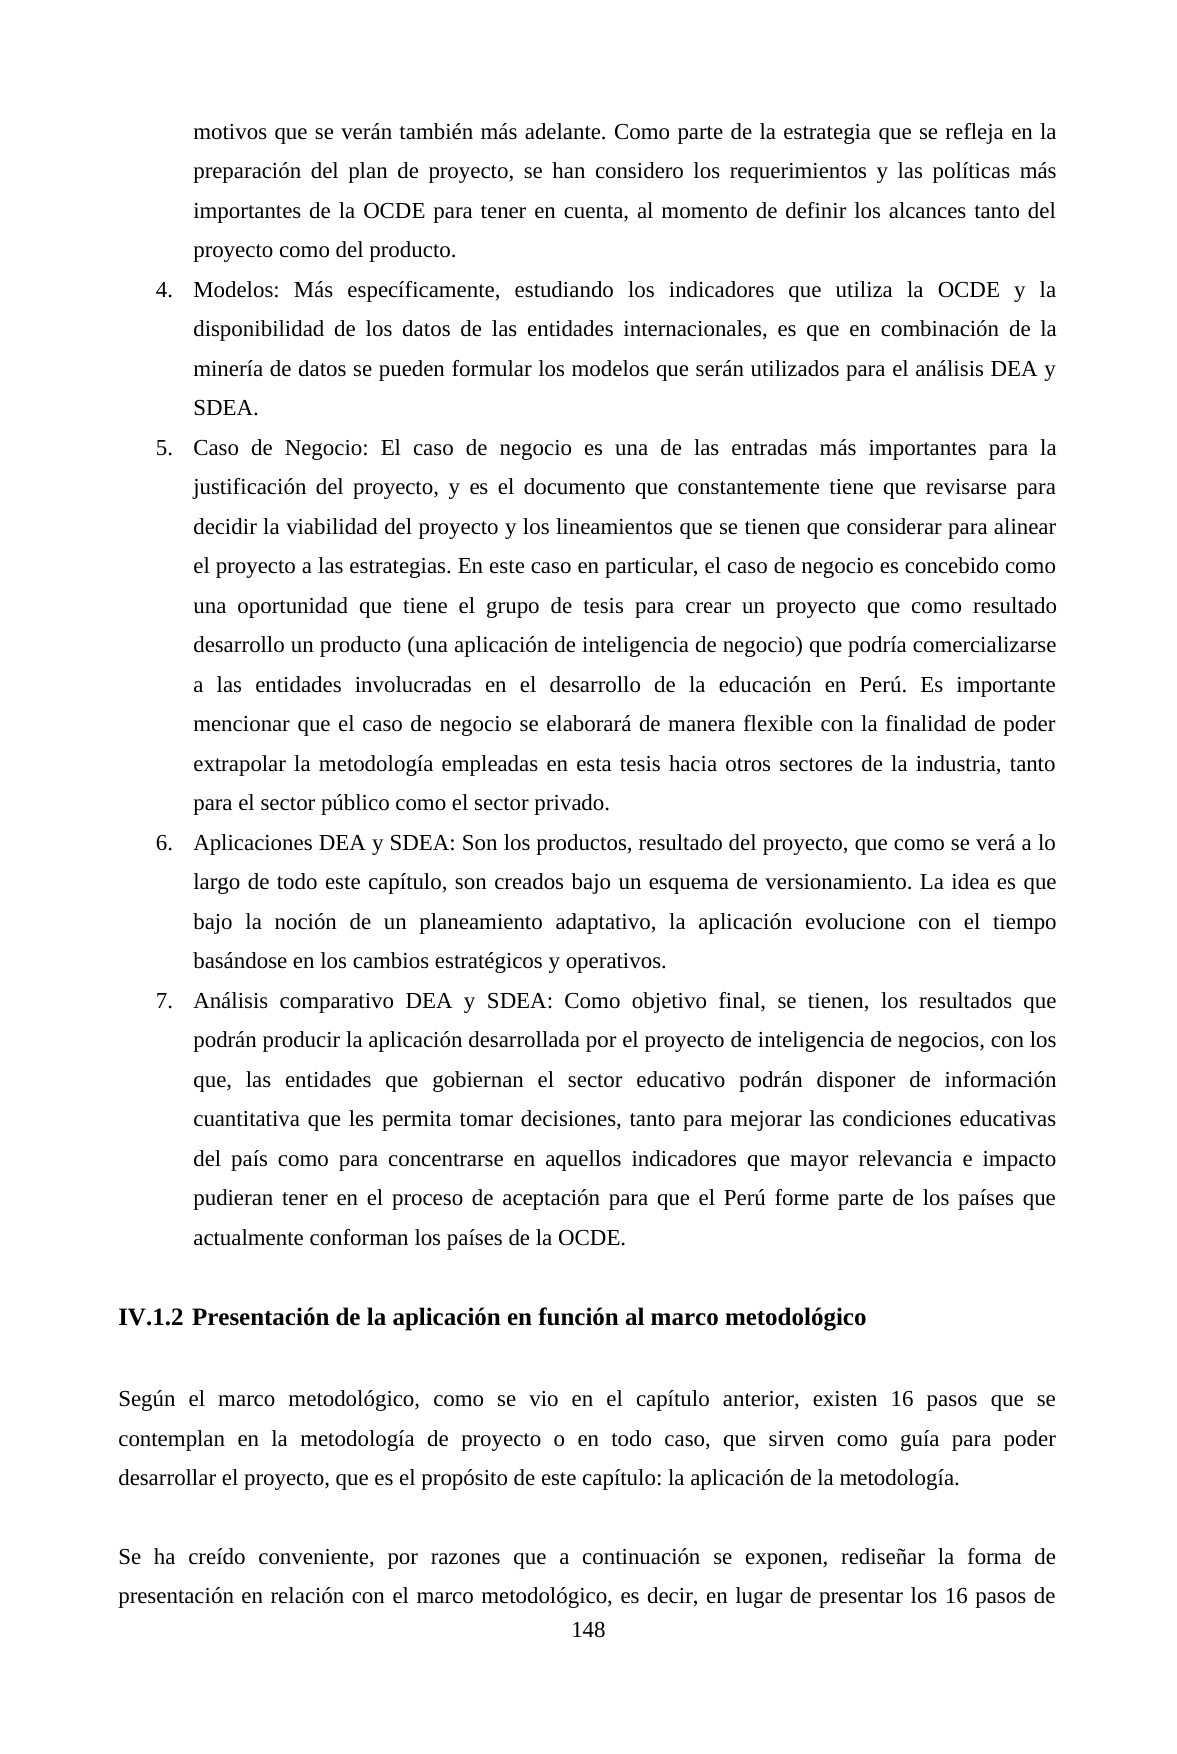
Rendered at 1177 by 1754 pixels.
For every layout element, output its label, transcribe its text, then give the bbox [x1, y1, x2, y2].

subtitle Presentación de la aplicación en función al marco metodológico [118, 1302, 1058, 1331]
text Según el marco metodológico, como se vio en el capítulo anterior, existen 16 pasos que se contemplan en la metodología de proyecto o en todo caso, que sirven como guía para poder desarrollar el proyecto, que es el propósito de este capítulo: la aplicación de la metodología. [118, 1385, 1058, 1490]
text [118, 1543, 1058, 1609]
list Caso de Negocio: El caso de negocio es una de las entradas más importantes para la justificación del proyecto, y es el documento que constantemente tiene que revisarse para decidir la viabilidad del proyecto y los lineamientos que se tienen que considerar para alinear el proyecto a las estrategias. En este caso en particular, el caso de negocio es concebido como una oportunidad que tiene el grupo de tesis para crear un proyecto que como resultado desarrollo un producto (una aplicación de inteligencia de negocio) que podría comercializarse a las entidades involucradas en el desarrollo de la educación en Perú. Es importante mencionar que el caso de negocio se elaborará de manera flexible con la finalidad de poder extrapolar la metodología empleadas en esta tesis hacia otros sectores de la industria, tanto para el sector público como el sector privado. [156, 434, 1058, 816]
list Modelos: Más específicamente, estudiando los indicadores que utiliza la OCDE y la disponibilidad de los datos de las entidades internacionales, es que en combinación de la minería de datos se pueden formular los modelos que serán utilizados para el análisis DEA y SDEA. [156, 276, 1058, 421]
list Aplicaciones DEA y SDEA: Son los productos, resultado del proyecto, que como se verá a lo largo de todo este capítulo, son creados bajo un esquema de versionamiento. La idea es que bajo la noción de un planeamiento adaptativo, la aplicación evolucione con el tiempo basándose en los cambios estratégicos y operativos. [156, 829, 1058, 973]
list Análisis comparativo DEA y SDEA: Como objetivo final, se tienen, los resultados que podrán producir la aplicación desarrollada por el proyecto de inteligencia de negocios, con los que, las entidades que gobiernan el sector educativo podrán disponer de información cuantitativa que les permita tomar decisiones, tanto para mejorar las condiciones educativas del país como para concentrarse en aquellos indicadores que mayor relevancia e impacto pudieran tener en el proceso de aceptación para que el Perú forme parte de los países que actualmente conforman los países de la OCDE. [156, 987, 1058, 1250]
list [156, 118, 1058, 263]
